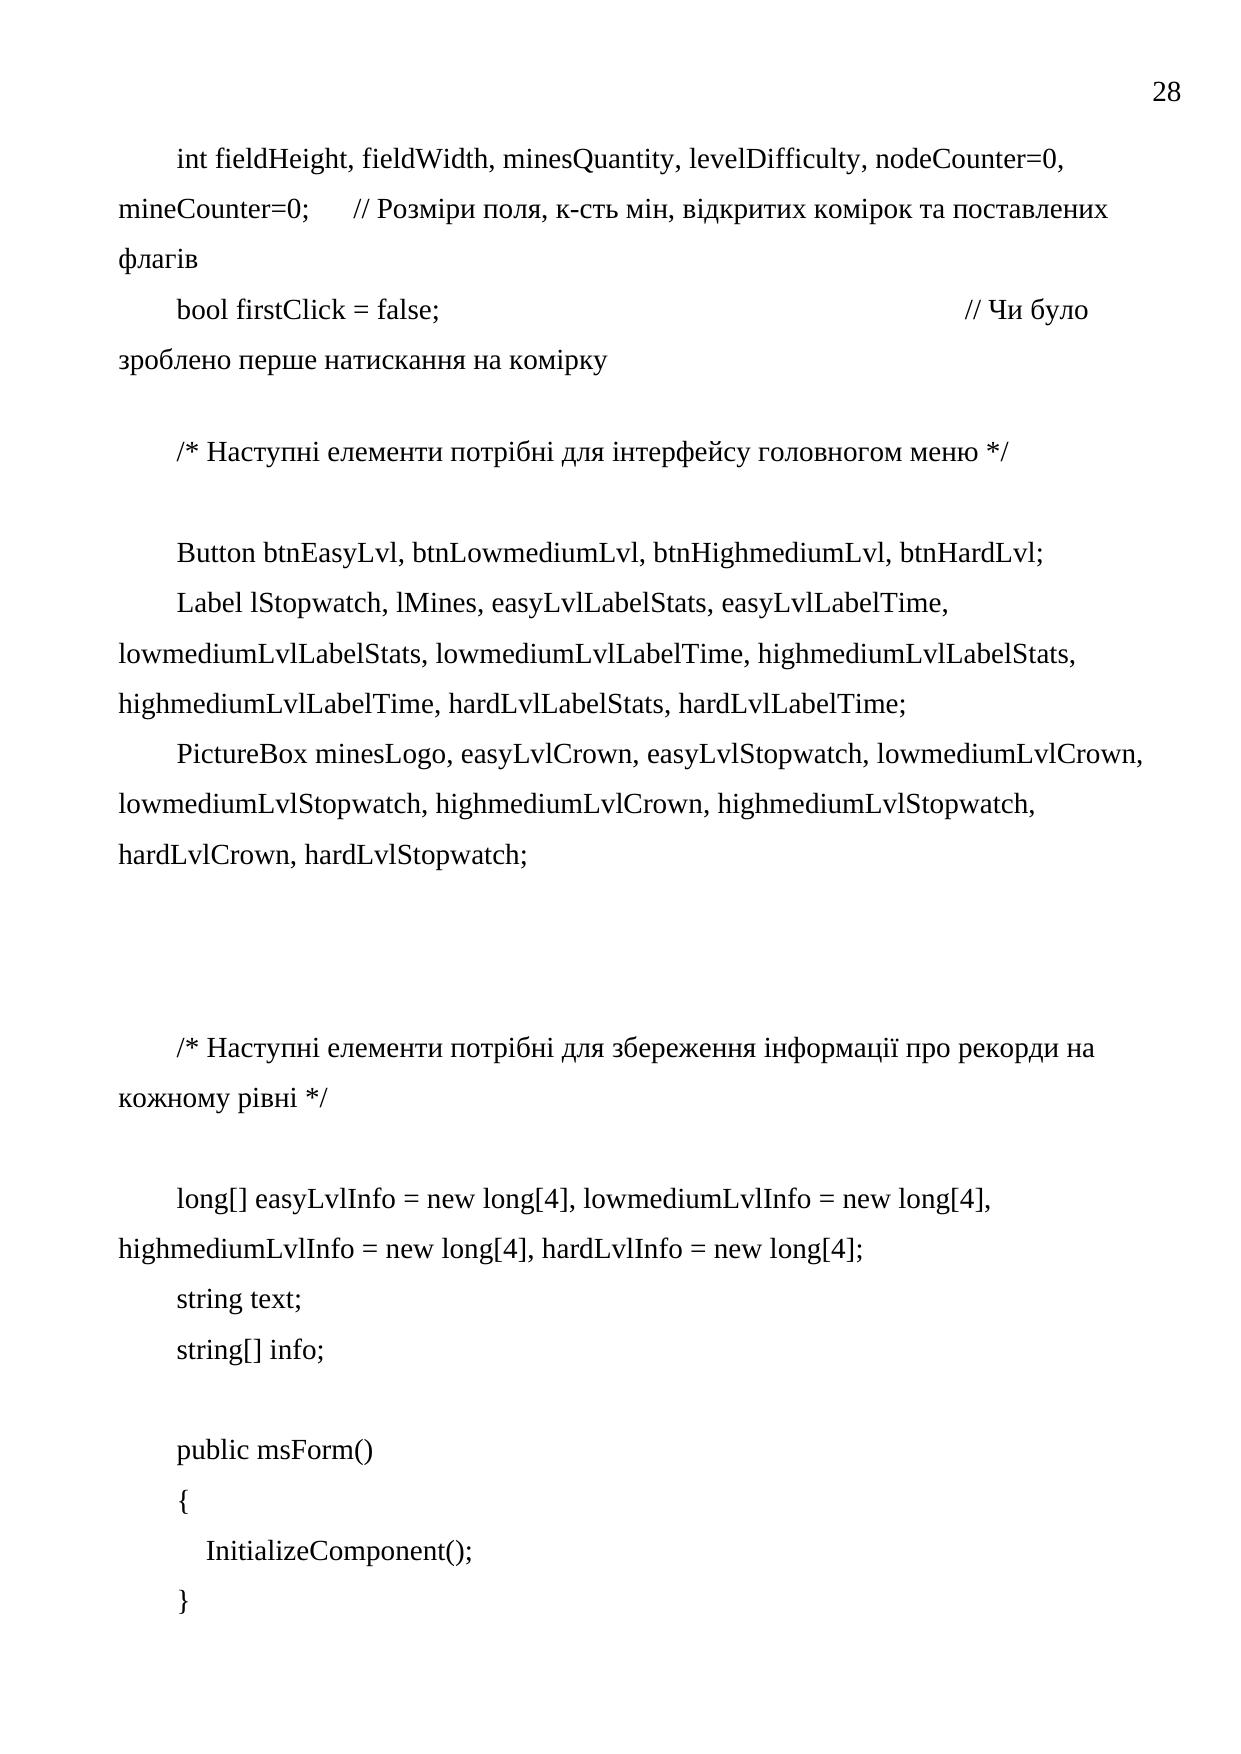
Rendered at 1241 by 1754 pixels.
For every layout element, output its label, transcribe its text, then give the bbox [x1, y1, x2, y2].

text bool firstClick = false; // Чи було зроблено перше натискання на комірку [118, 292, 1181, 376]
text InitializeComponent(); [118, 1533, 1181, 1567]
text string text; [118, 1281, 1181, 1315]
text /* Наступні елементи потрібні для інтерфейсу головногом меню */ [118, 434, 1181, 468]
text PictureBox minesLogo, easyLvlCrown, easyLvlStopwatch, lowmediumLvlCrown, lowmediumLvlStopwatch, highmediumLvlCrown, highmediumLvlStopwatch, hardLvlCrown, hardLvlStopwatch; [118, 736, 1181, 871]
text public msForm() [118, 1432, 1181, 1466]
text /* Наступні елементи потрібні для збереження інформації про рекорди на кожному рівні */ [118, 1030, 1181, 1114]
text string[] info; [118, 1332, 1181, 1365]
text } [118, 1583, 1181, 1617]
text { [118, 1483, 1181, 1516]
text int fieldHeight, fieldWidth, minesQuantity, levelDifficulty, nodeCounter=0, mineCounter=0; // Розміри поля, к-сть мін, відкритих комірок та поставлених флагів [118, 141, 1181, 275]
text Button btnEasyLvl, btnLowmediumLvl, btnHighmediumLvl, btnHardLvl; [118, 535, 1181, 569]
text Label lStopwatch, lMines, easyLvlLabelStats, easyLvlLabelTime, lowmediumLvlLabelStats, lowmediumLvlLabelTime, highmediumLvlLabelStats, highmediumLvlLabelTime, hardLvlLabelStats, hardLvlLabelTime; [118, 585, 1181, 719]
text long[] easyLvlInfo = new long[4], lowmediumLvlInfo = new long[4], highmediumLvlInfo = new long[4], hardLvlInfo = new long[4]; [118, 1181, 1181, 1265]
